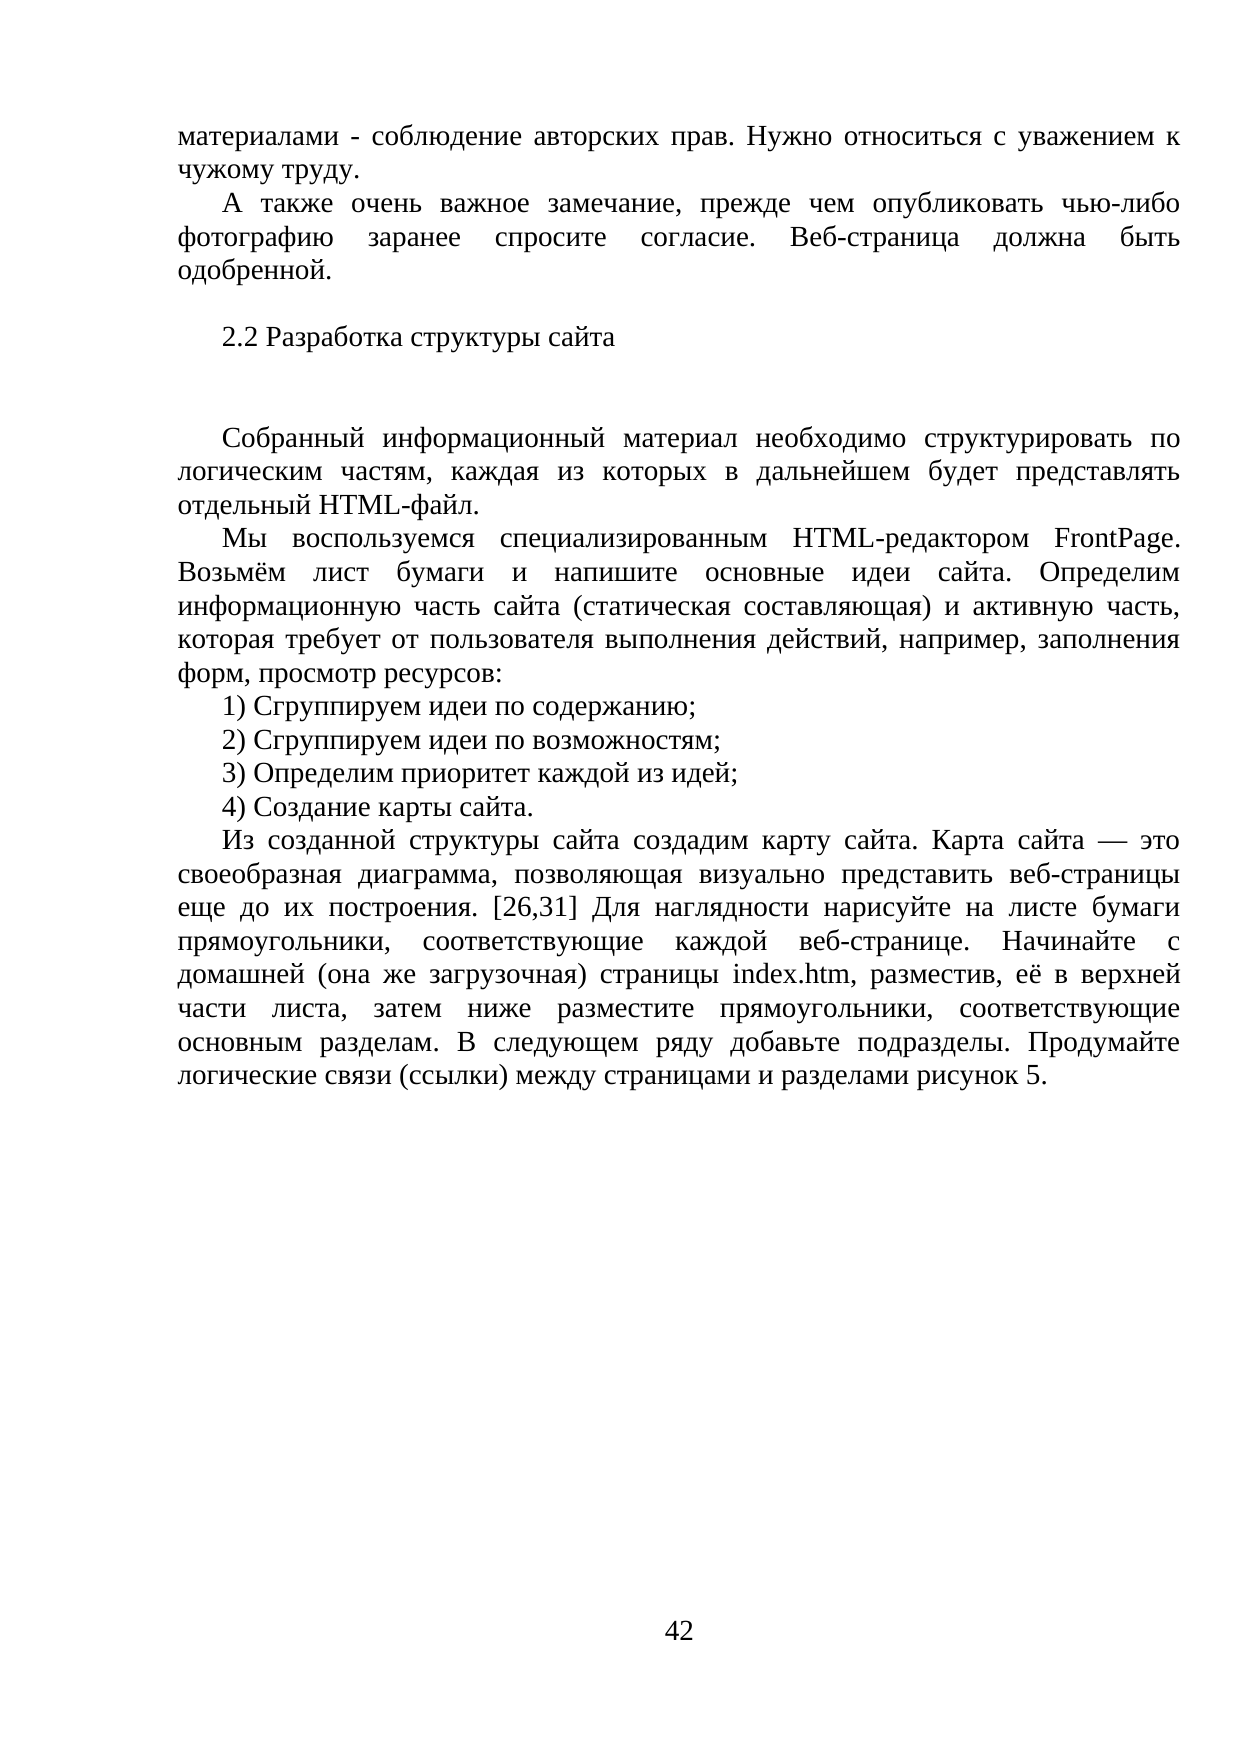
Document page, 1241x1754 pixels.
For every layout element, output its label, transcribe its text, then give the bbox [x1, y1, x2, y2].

text 3) Определим приоритет каждой из идей; [177, 755, 1181, 789]
text Собранный информационный материал необходимо структурировать по логическим частям, каждая из которых в дальнейшем будет представлять отдельный HTML-файл. [177, 420, 1181, 521]
text Мы воспользуемся специализированным HTML-редактором FrontPage. Возьмём лист бумаги и напишите основные идеи сайта. Определим информационную часть сайта (статическая составляющая) и активную часть, которая требует от пользователя выполнения действий, например, заполнения форм, просмотр ресурсов: [177, 521, 1181, 688]
text 1) Сгруппируем идеи по содержанию; [177, 688, 1181, 722]
text Из созданной структуры сайта создадим карту сайта. Карта сайта — это своеобразная диаграмма, позволяющая визуально представить веб-страницы еще до их построения. [26,31] Для наглядности нарисуйте на листе бумаги прямоугольники, соответствующие каждой веб-странице. Начинайте с домашней (она же загрузочная) страницы index.htm, разместив, её в верхней части листа, затем ниже разместите прямоугольники, соответствующие основным разделам. В следующем ряду добавьте подразделы. Продумайте логические связи (ссылки) между страницами и разделами рисунок 5. [177, 822, 1181, 1091]
text А также очень важное замечание, прежде чем опубликовать чью-либо фотографию заранее спросите согласие. Веб-страница должна быть одобренной. [177, 185, 1181, 286]
text 2) Сгруппируем идеи по возможностям; [177, 722, 1181, 755]
text 2.2 Разработка структуры сайта [177, 319, 1181, 353]
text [177, 118, 1181, 185]
text 4) Создание карты сайта. [177, 789, 1181, 822]
